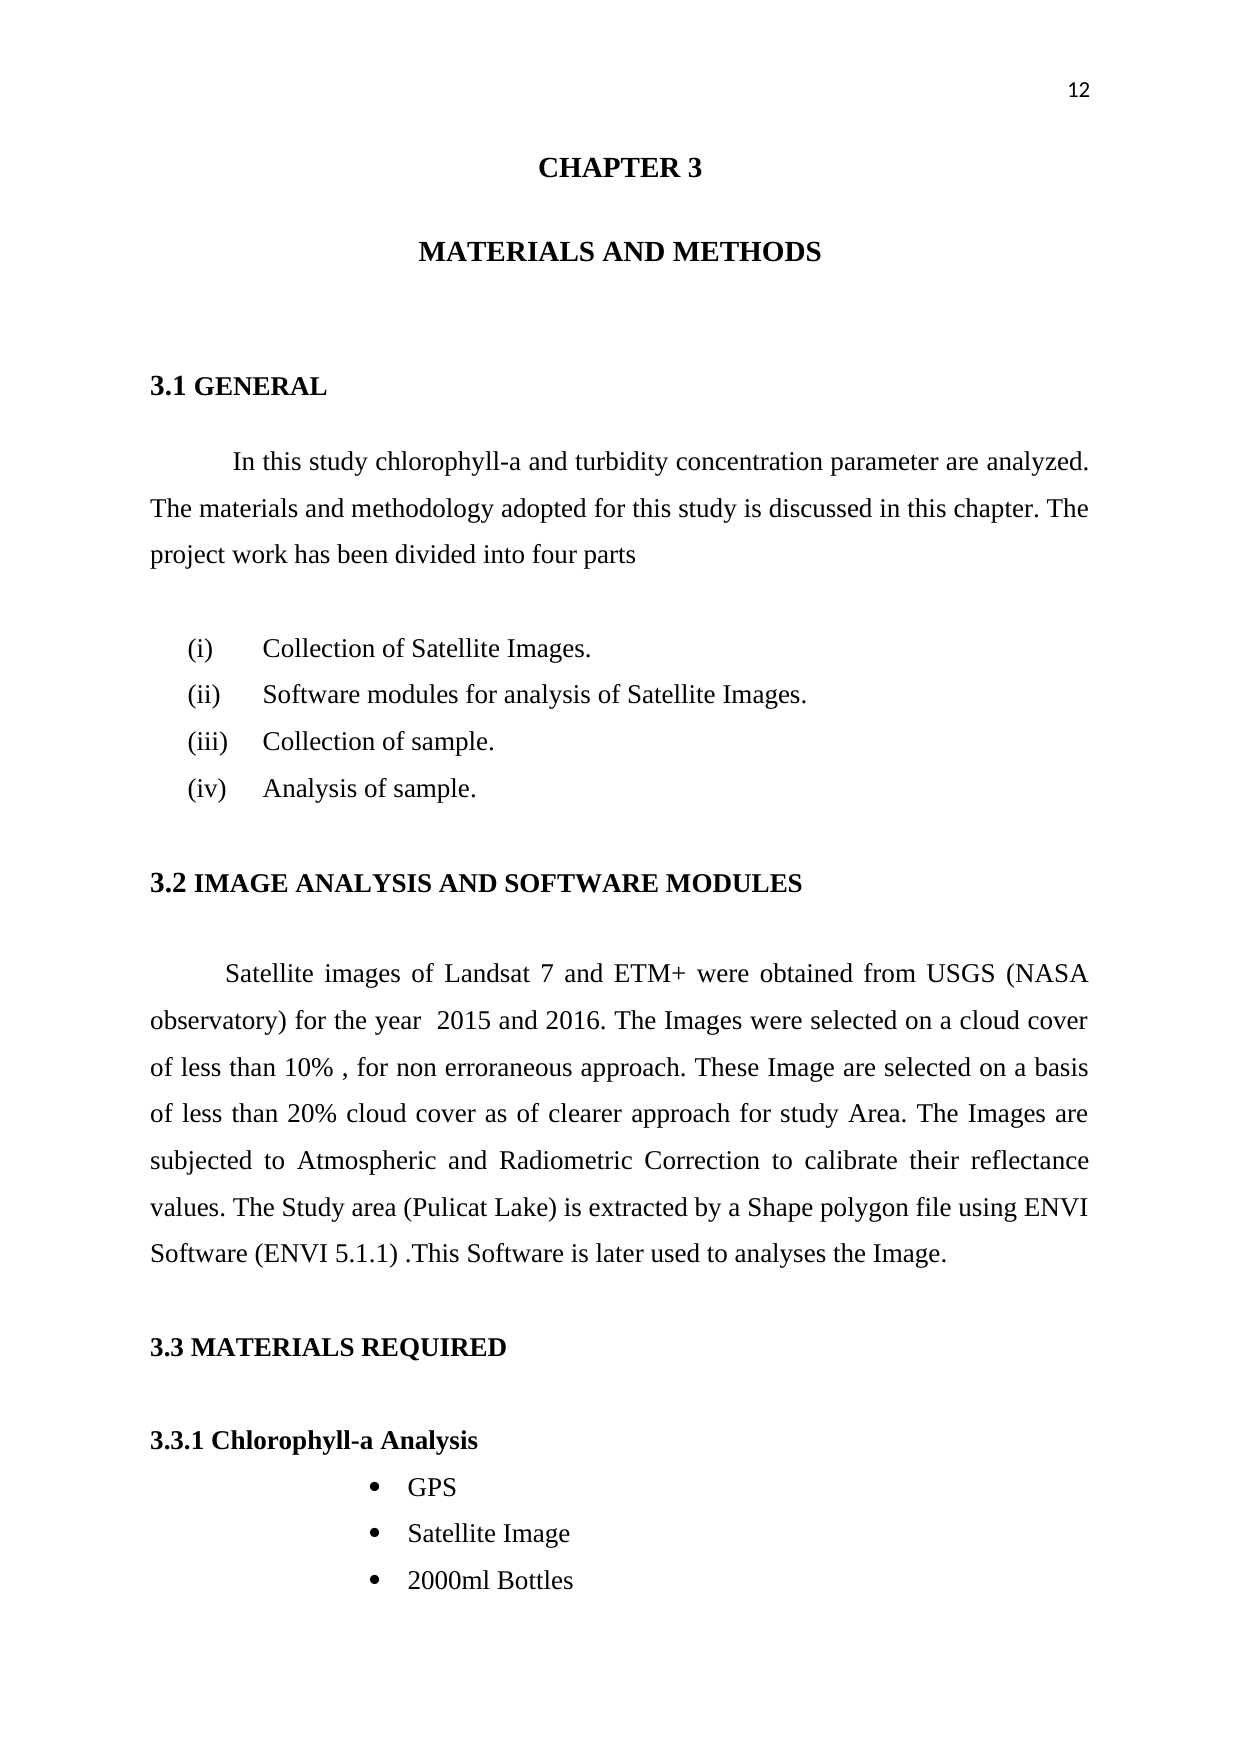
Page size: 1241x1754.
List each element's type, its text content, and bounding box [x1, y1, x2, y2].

text 3.3.1 Chlorophyll-a Analysis [150, 1424, 1090, 1455]
text 3.1 GENERAL [150, 368, 1090, 402]
text MATERIALS AND METHODS [150, 234, 1090, 267]
text In this study chlorophyll-a and turbidity concentration parameter are analyzed. The materials and methodology adopted for this study is discussed in this chapter. The project work has been divided into four parts [150, 445, 1090, 569]
list Analysis of sample. [187, 772, 1090, 803]
list GPS [370, 1471, 1090, 1502]
text Satellite images of Landsat 7 and ETM+ were obtained from USGS (NASA observatory) for the year 2015 and 2016. The Images were selected on a cloud cover of less than 10% , for non erroraneous approach. These Image are selected on a basis of less than 20% cloud cover as of clearer approach for study Area. The Images are subjected to Atmospheric and Radiometric Correction to calibrate their reflectance values. The Study area (Pulicat Lake) is extracted by a Shape polygon file using ENVI Software (ENVI 5.1.1) .This Software is later used to analyses the Image. [150, 957, 1090, 1268]
text CHAPTER 3 [150, 150, 1090, 183]
text 3.3 MATERIALS REQUIRED [150, 1331, 1090, 1362]
list Satellite Image [370, 1518, 1090, 1549]
text 3.2 IMAGE ANALYSIS AND SOFTWARE MODULES [150, 865, 1090, 899]
list Collection of sample. [187, 725, 1090, 756]
list 2000ml Bottles [370, 1564, 1090, 1596]
list Software modules for analysis of Satellite Images. [187, 678, 1090, 709]
list Collection of Satellite Images. [187, 632, 1090, 663]
